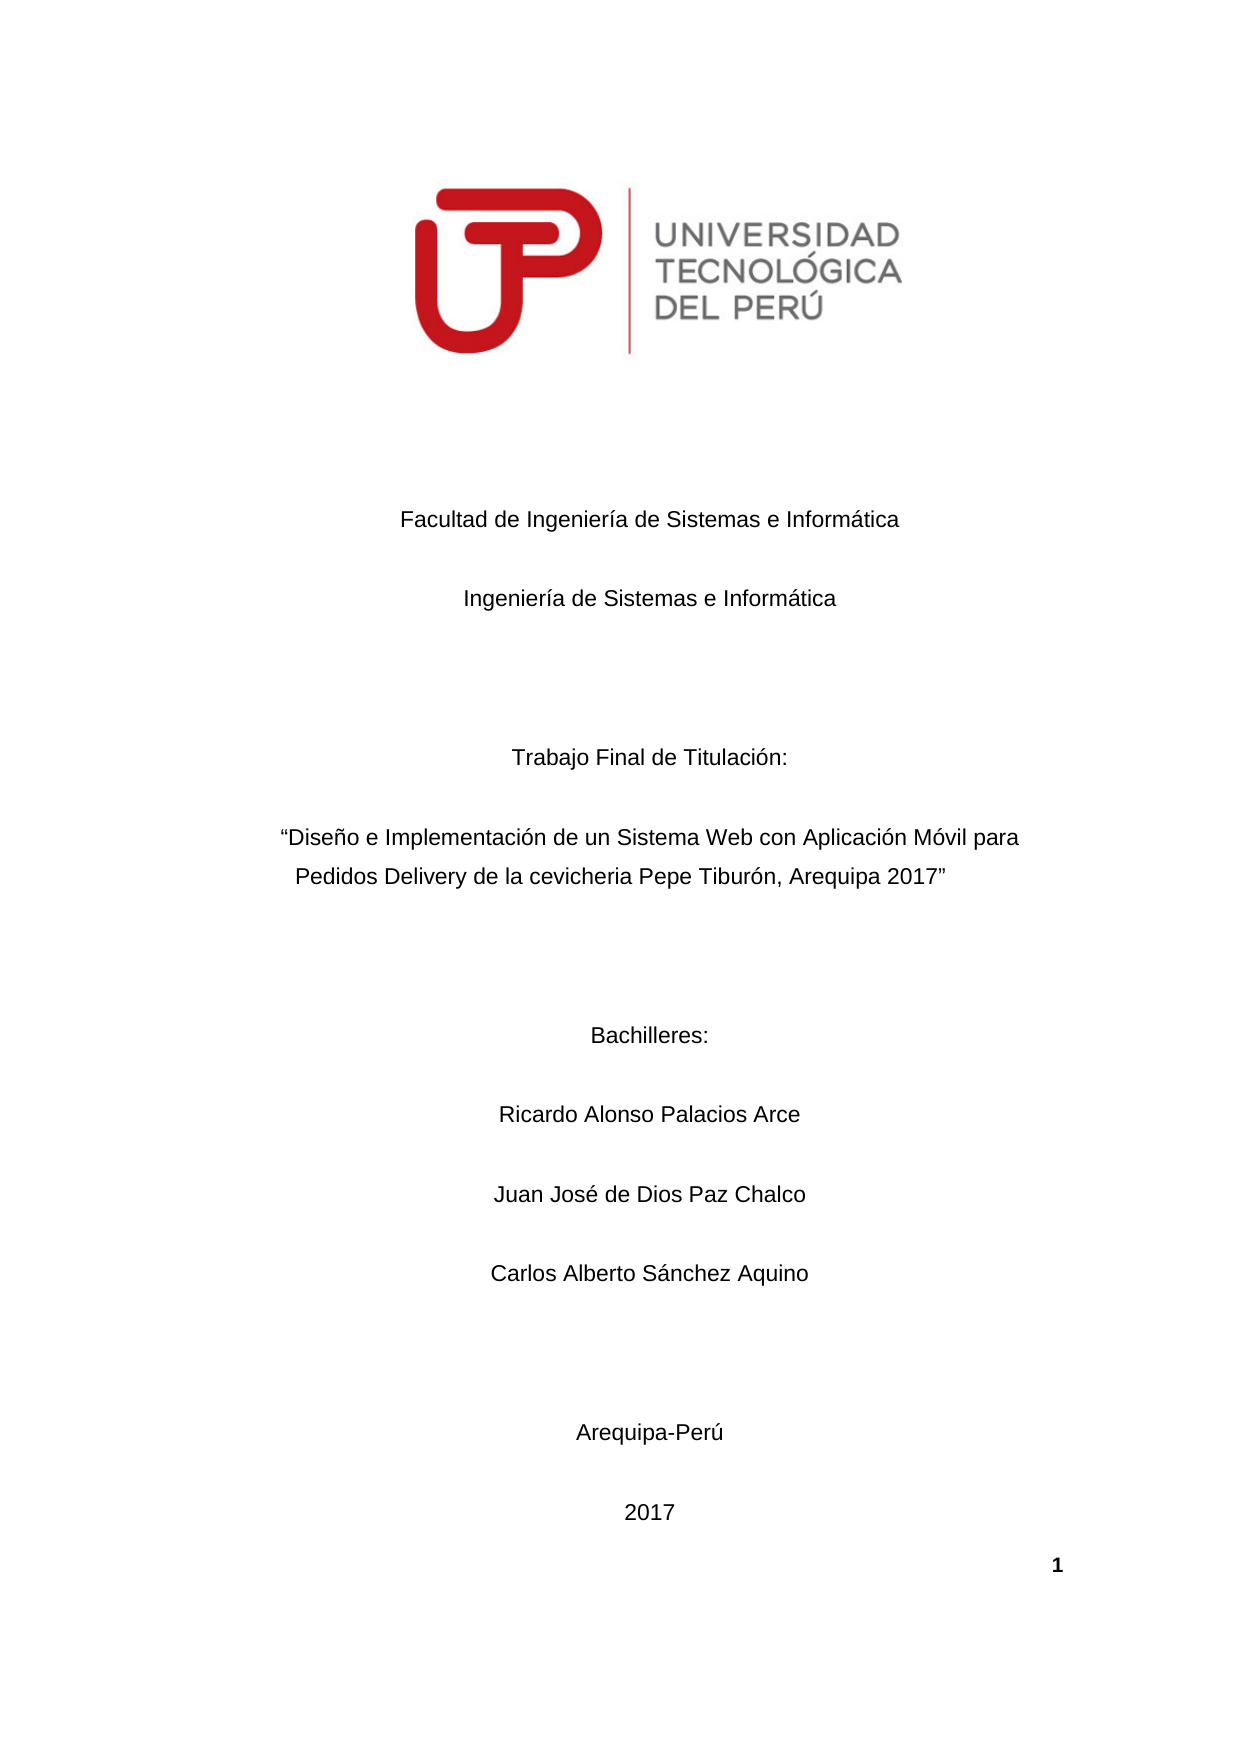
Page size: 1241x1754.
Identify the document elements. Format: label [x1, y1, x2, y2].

picture [412, 147, 904, 387]
